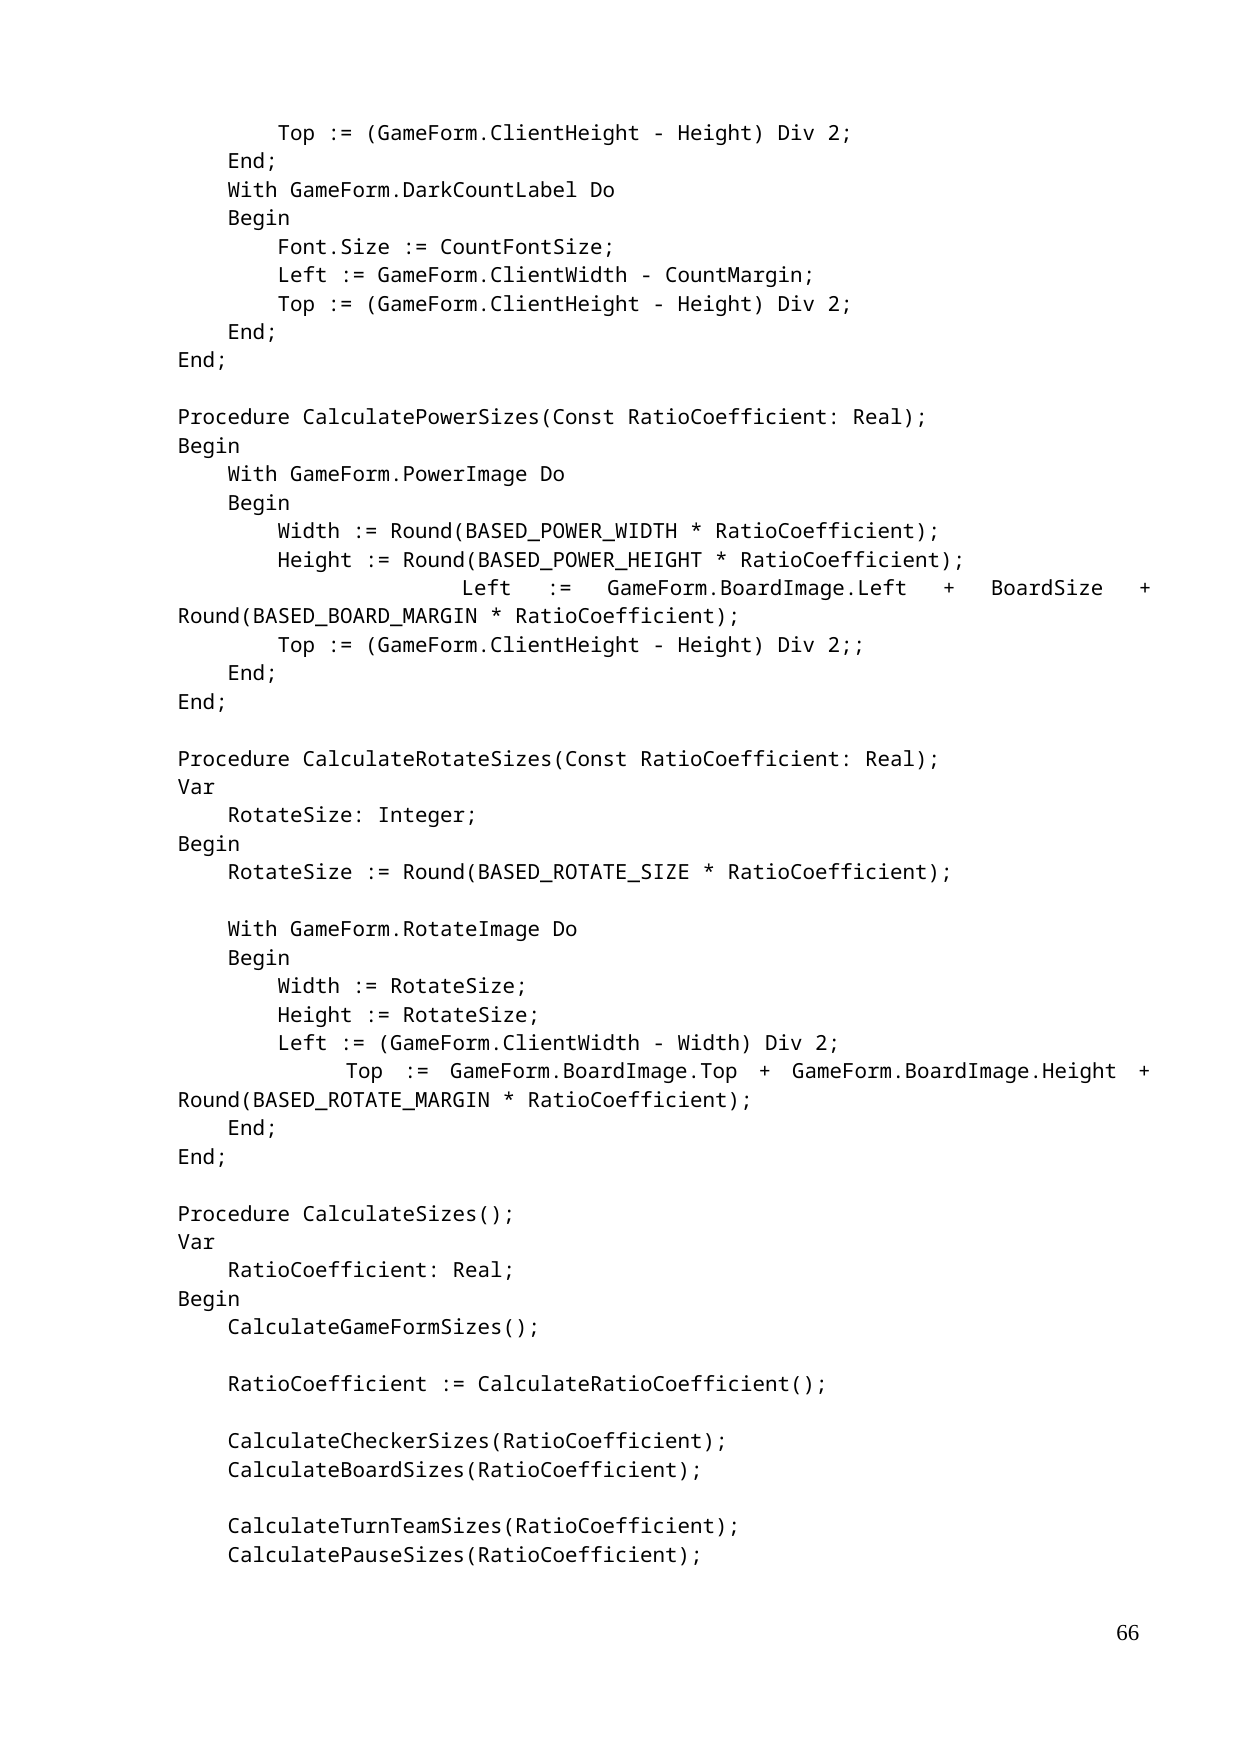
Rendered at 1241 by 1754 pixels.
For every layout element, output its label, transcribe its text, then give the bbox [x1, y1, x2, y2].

text With GameForm.RotateImage Do [177, 914, 1152, 943]
text CalculateCheckerSizes(RatioCoefficient); [177, 1426, 1152, 1455]
text Var [177, 772, 1152, 801]
text CalculateTurnTeamSizes(RatioCoefficient); [177, 1512, 1152, 1540]
text CalculatePauseSizes(RatioCoefficient); [177, 1540, 1152, 1568]
text Width := RotateSize; [177, 971, 1152, 1000]
text Left := (GameForm.ClientWidth - Width) Div 2; [177, 1028, 1152, 1057]
text Left := GameForm.ClientWidth - CountMargin; [177, 260, 1152, 289]
text RotateSize: Integer; [177, 801, 1152, 829]
text Begin [177, 431, 1152, 459]
text Top := GameForm.BoardImage.Top + GameForm.BoardImage.Height + Round(BASED_ROTATE_MARGIN * RatioCoefficient); [177, 1057, 1152, 1113]
text Font.Size := CountFontSize; [177, 232, 1152, 260]
text CalculateGameFormSizes(); [177, 1312, 1152, 1341]
text Begin [177, 1284, 1152, 1312]
text End; [177, 1142, 1152, 1170]
text RotateSize := Round(BASED_ROTATE_SIZE * RatioCoefficient); [177, 857, 1152, 886]
text Height := RotateSize; [177, 1000, 1152, 1028]
text CalculateBoardSizes(RatioCoefficient); [177, 1455, 1152, 1483]
text With GameForm.DarkCountLabel Do [177, 175, 1152, 203]
text Begin [177, 943, 1152, 971]
text Width := Round(BASED_POWER_WIDTH * RatioCoefficient); [177, 516, 1152, 545]
text End; [177, 147, 1152, 175]
text Var [177, 1227, 1152, 1256]
text Top := (GameForm.ClientHeight - Height) Div 2;; [177, 630, 1152, 658]
text End; [177, 346, 1152, 374]
text Top := (GameForm.ClientHeight - Height) Div 2; [177, 289, 1152, 317]
text End; [177, 1113, 1152, 1142]
text Begin [177, 203, 1152, 232]
text Begin [177, 488, 1152, 516]
text Procedure CalculateRotateSizes(Const RatioCoefficient: Real); [177, 744, 1152, 772]
text With GameForm.PowerImage Do [177, 459, 1152, 488]
text End; [177, 317, 1152, 346]
text End; [177, 658, 1152, 687]
text RatioCoefficient := CalculateRatioCoefficient(); [177, 1369, 1152, 1398]
text End; [177, 687, 1152, 715]
text Top := (GameForm.ClientHeight - Height) Div 2; [177, 118, 1152, 147]
text Begin [177, 829, 1152, 857]
text Left := GameForm.BoardImage.Left + BoardSize + Round(BASED_BOARD_MARGIN * RatioCoefficient); [177, 573, 1152, 630]
text Height := Round(BASED_POWER_HEIGHT * RatioCoefficient); [177, 545, 1152, 573]
text Procedure CalculateSizes(); [177, 1199, 1152, 1227]
text Procedure CalculatePowerSizes(Const RatioCoefficient: Real); [177, 402, 1152, 431]
text RatioCoefficient: Real; [177, 1256, 1152, 1284]
